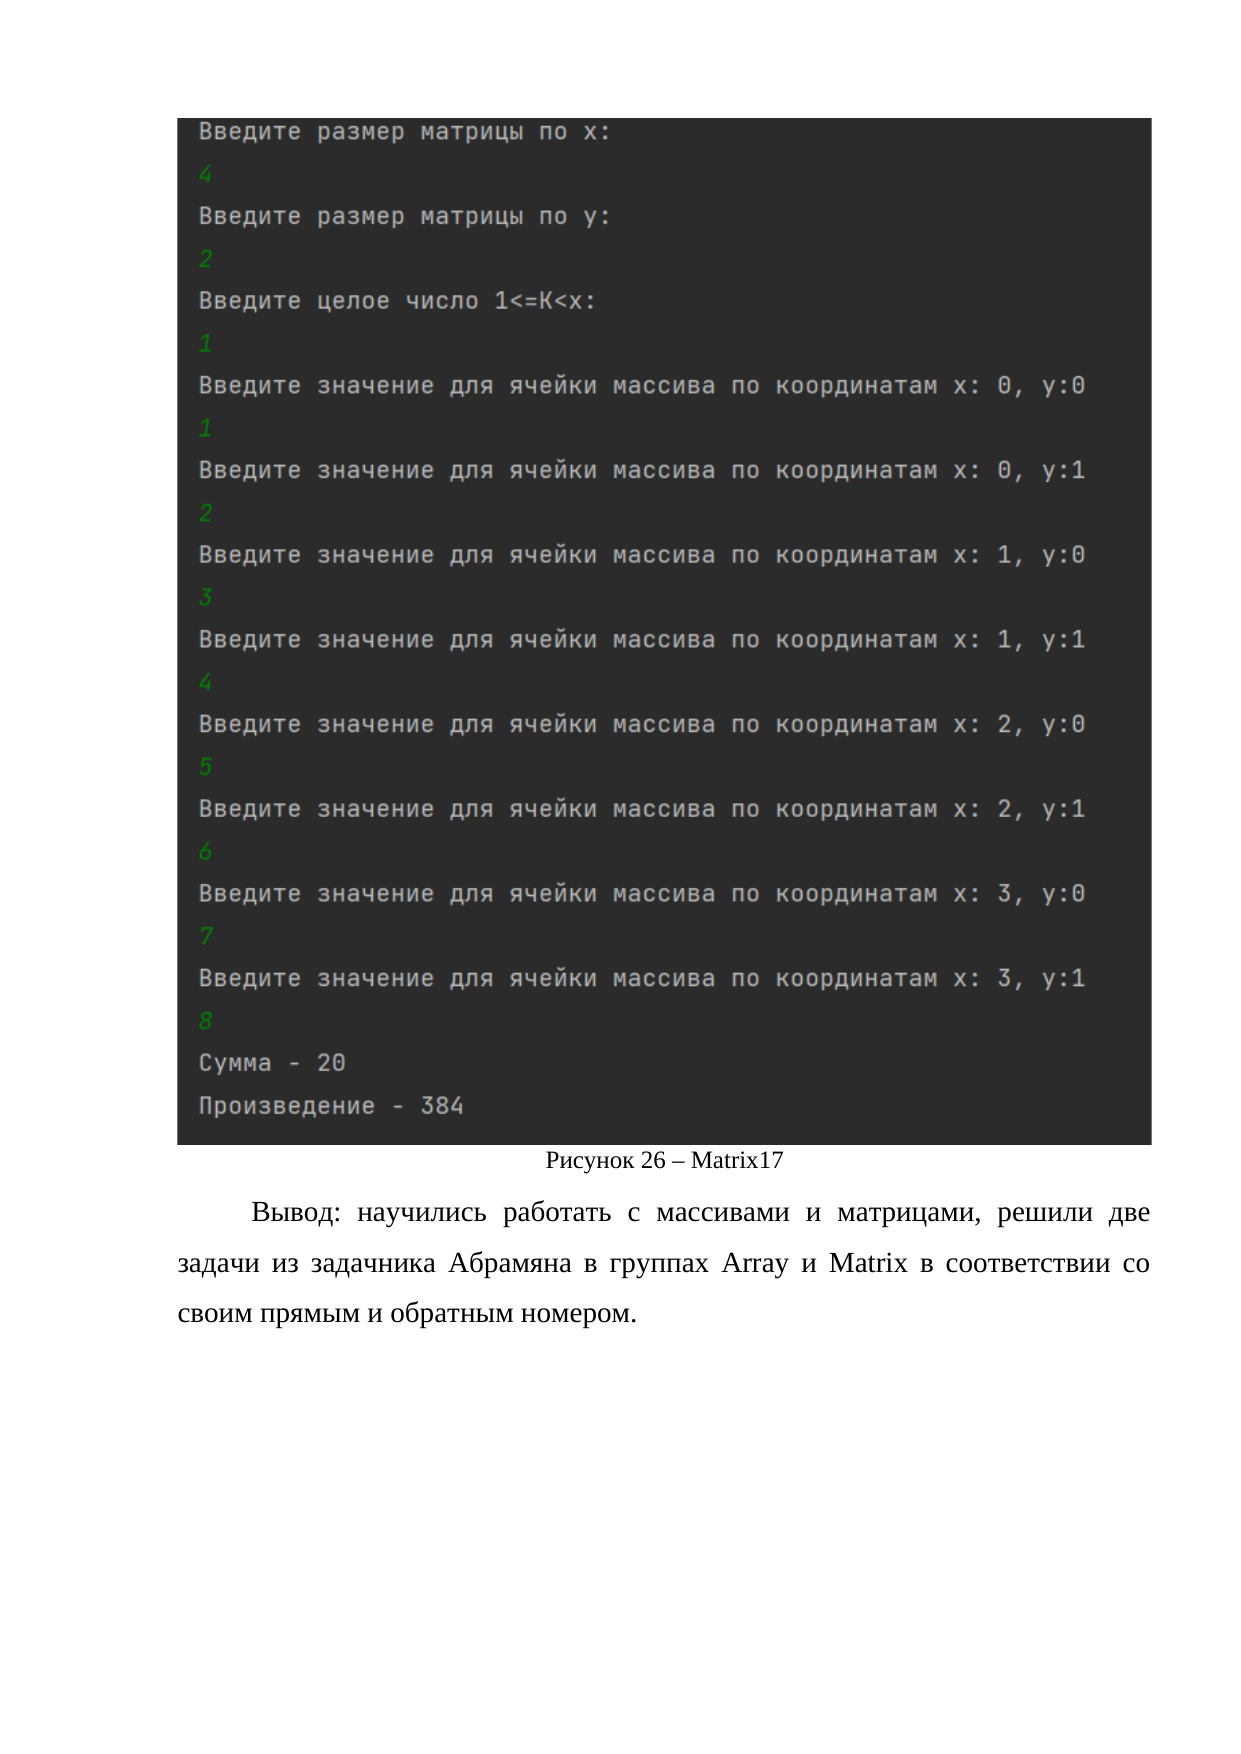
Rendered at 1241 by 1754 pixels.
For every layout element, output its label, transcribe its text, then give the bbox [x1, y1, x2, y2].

picture [177, 118, 1152, 1145]
text Рисунок 26 – Matrix17 [177, 1145, 1152, 1174]
text Вывод: научились работать с массивами и матрицами, решили две задачи из задачника Абрамяна в группах Array и Matrix в соответствии со своим прямым и обратным номером. [177, 1194, 1152, 1329]
